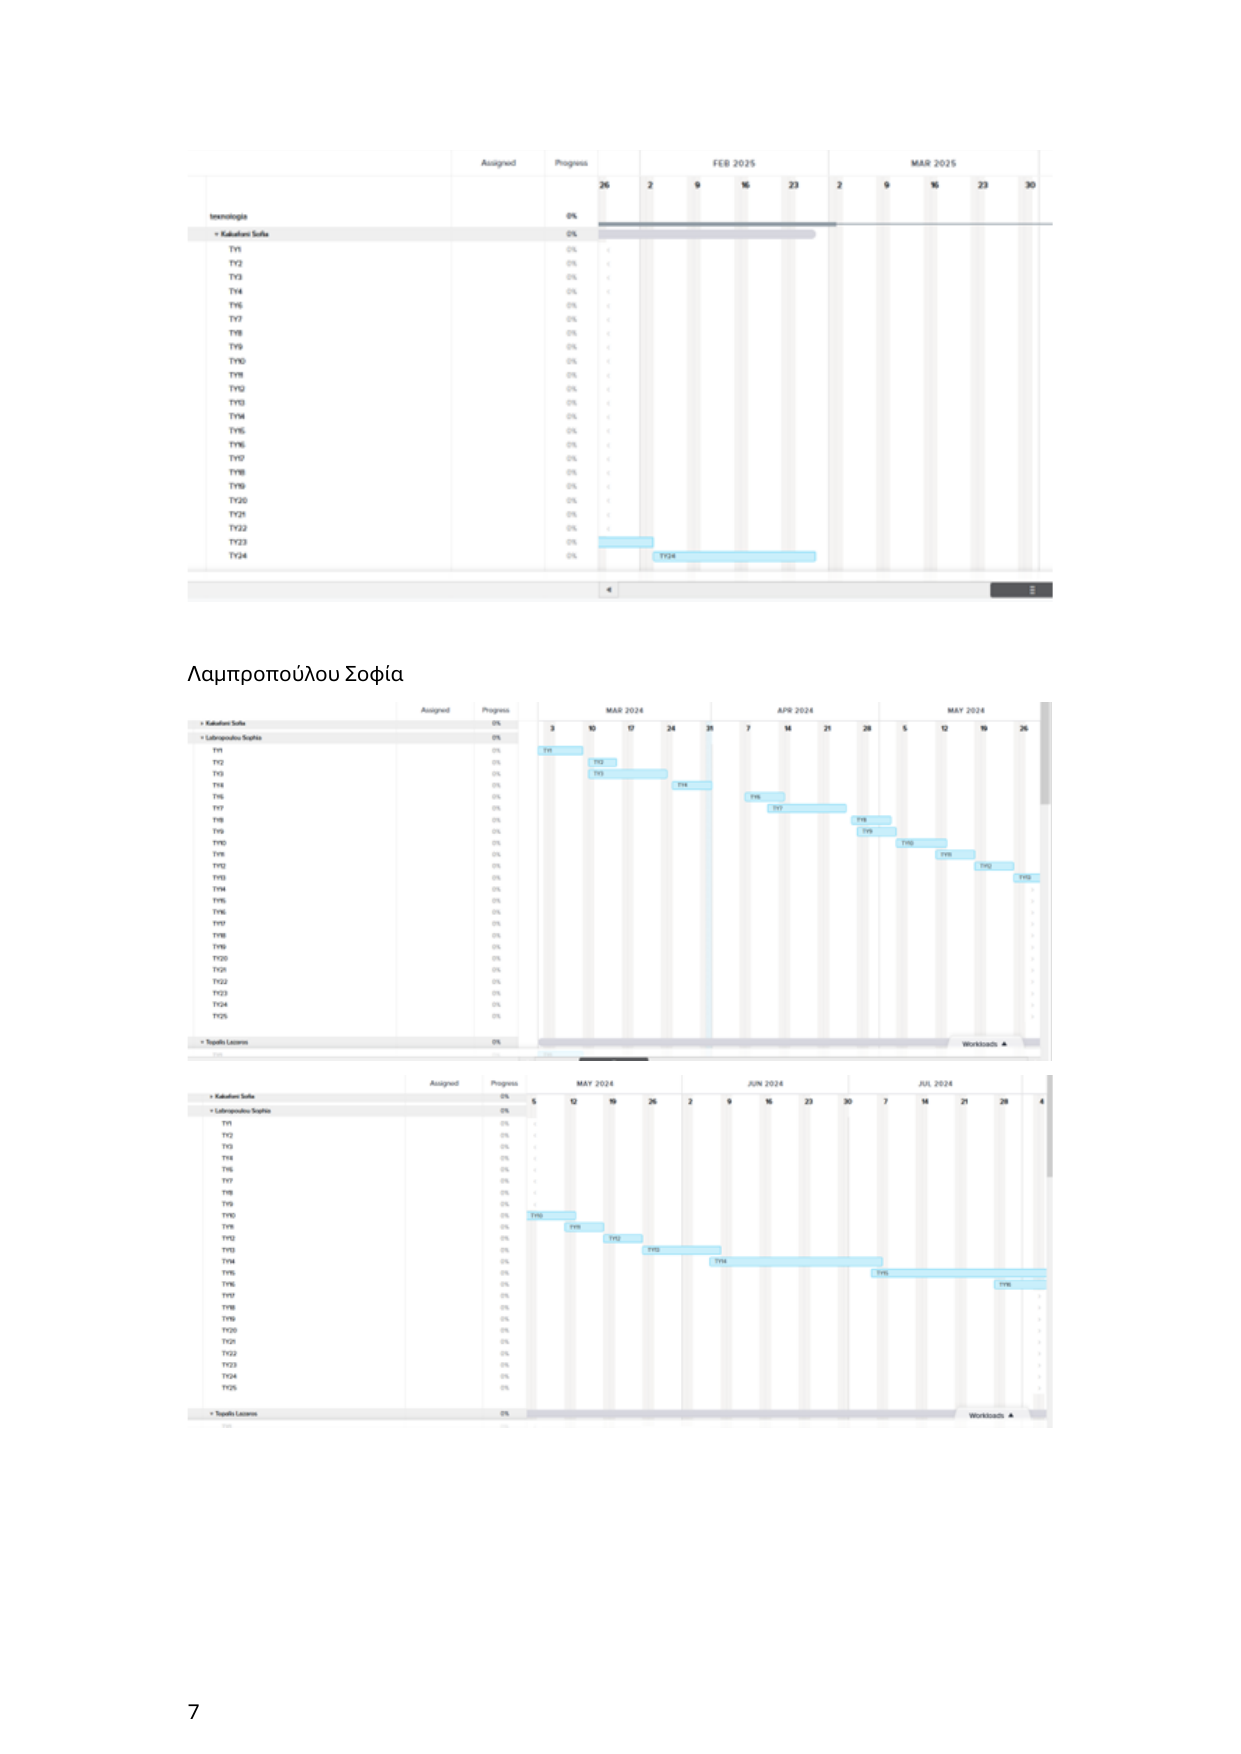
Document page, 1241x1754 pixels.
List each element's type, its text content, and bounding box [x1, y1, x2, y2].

picture [187, 1075, 1053, 1428]
picture [187, 150, 1053, 602]
picture [187, 702, 1053, 1061]
text Λαμπροπούλου Σοφία [187, 659, 1053, 687]
